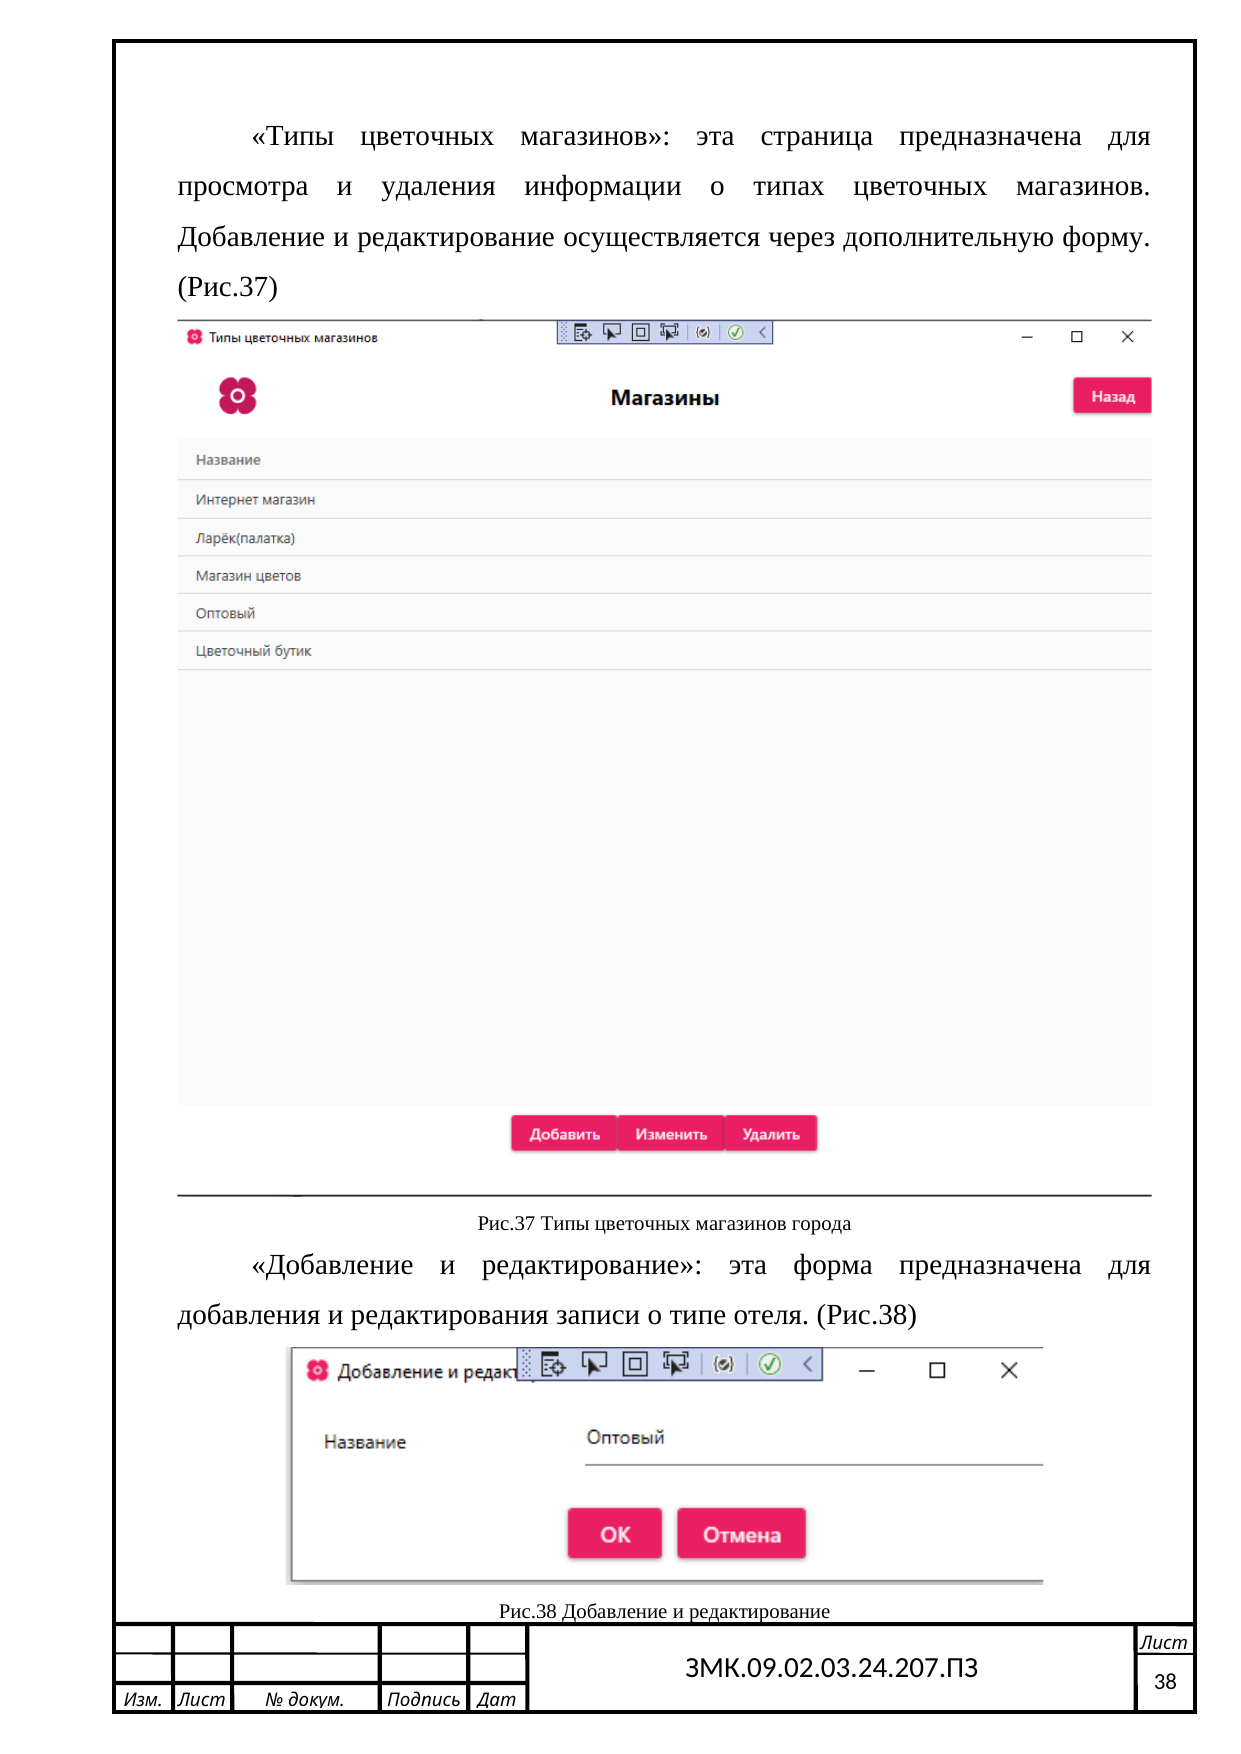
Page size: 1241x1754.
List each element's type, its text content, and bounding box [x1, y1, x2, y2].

text «Типы цветочных магазинов»: эта страница предназначена для просмотра и удаления информации о типах цветочных магазинов. Добавление и редактирование осуществляется через дополнительную форму. (Рис.37) [177, 118, 1152, 303]
picture [177, 319, 1152, 1197]
text Рис.38 Добавление и редактирование [177, 1599, 1152, 1623]
picture [285, 1347, 1044, 1585]
text Рис.37 Типы цветочных магазинов города [177, 1211, 1152, 1235]
text «Добавление и редактирование»: эта форма предназначена для добавления и редактирования записи о типе отеля. (Рис.38) [177, 1247, 1152, 1331]
